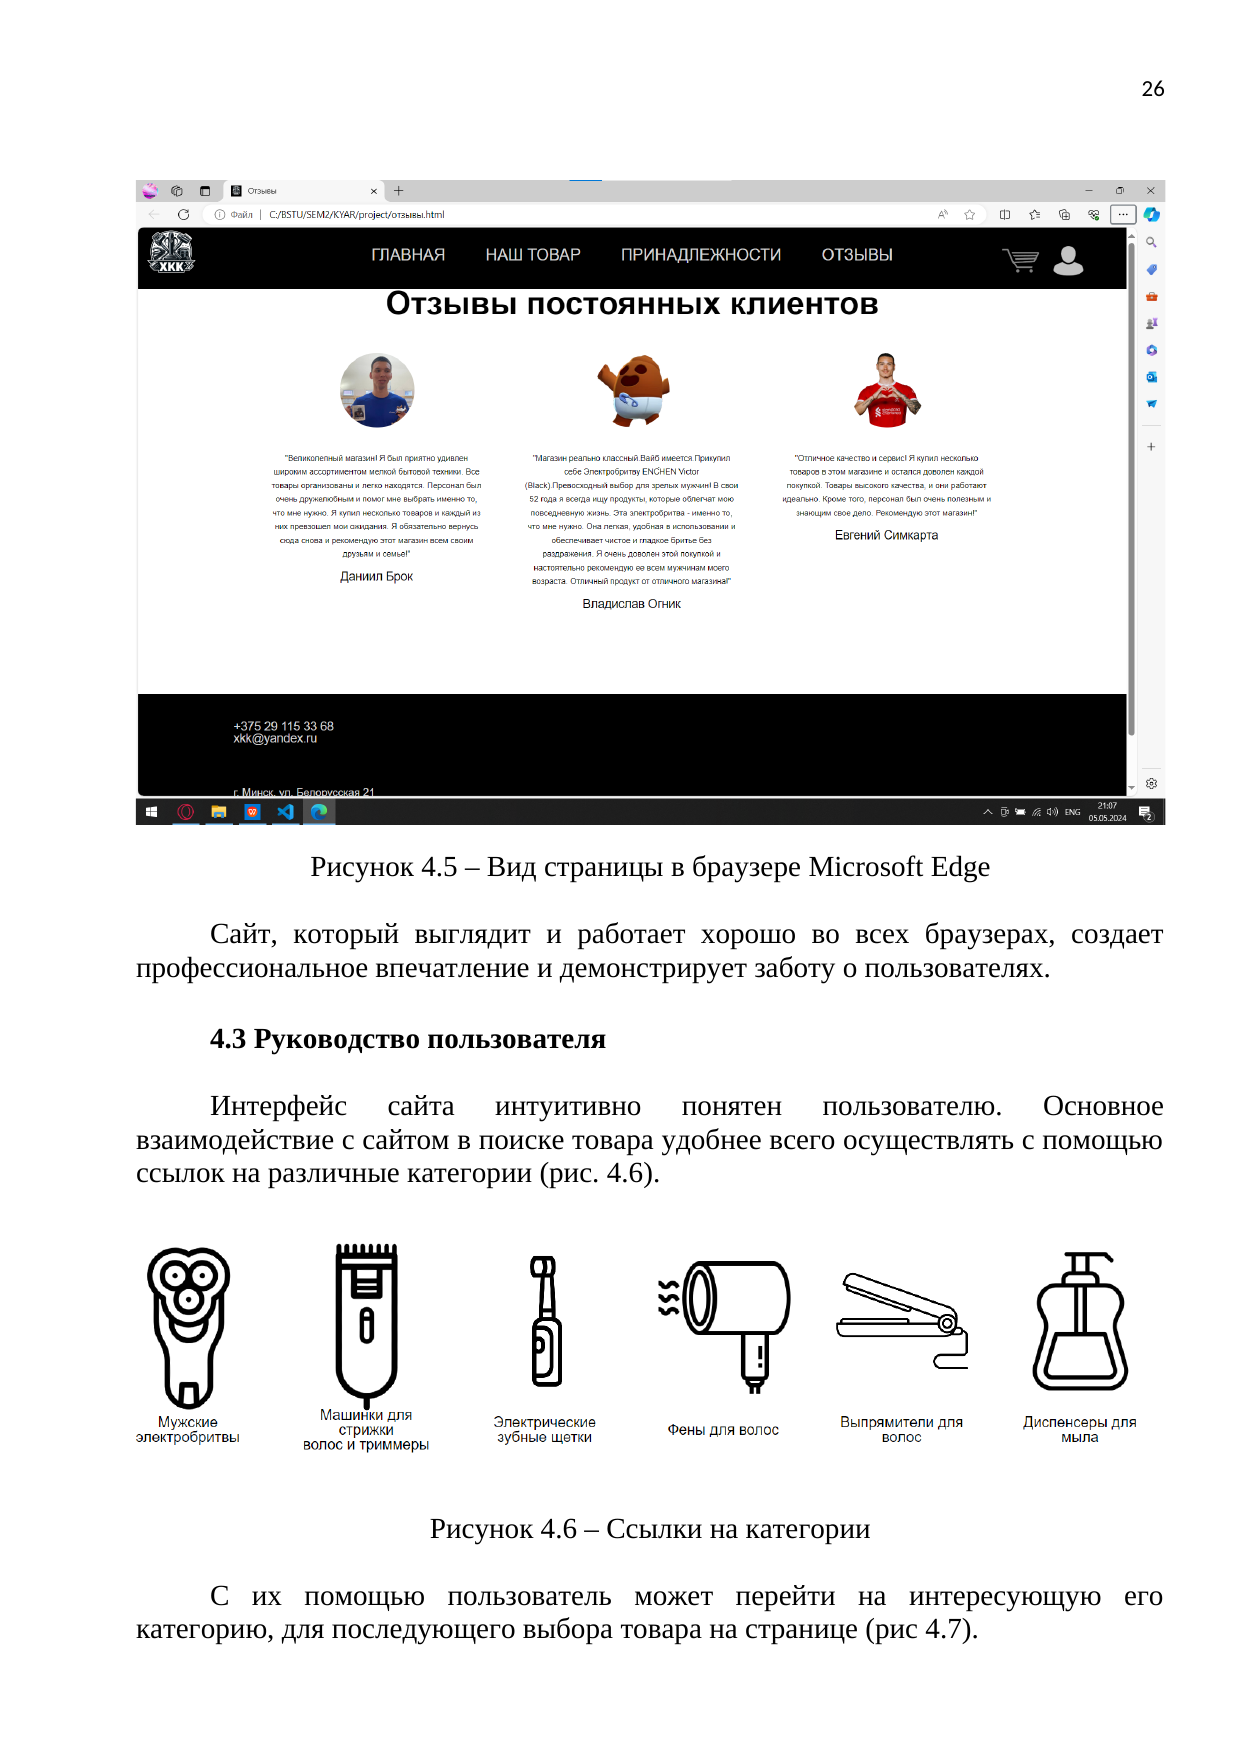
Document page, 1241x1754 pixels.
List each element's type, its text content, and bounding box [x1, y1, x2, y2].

picture [135, 1213, 1166, 1486]
text Рисунок 4.5 – Вид страницы в браузере Microsoft Edge [136, 849, 1164, 883]
picture [135, 180, 1166, 825]
text Интерфейс сайта интуитивно понятен пользователю. Основное взаимодействие с сайтом в поиске товара удобнее всего осуществлять с помощью ссылок на различные категории (рис. 4.6). [136, 1088, 1164, 1189]
text Рисунок 4.6 – Ссылки на категории [136, 1511, 1164, 1544]
text С их помощью пользователь может перейти на интересующую его категорию, для последующего выбора товара на странице (рис 4.7). [136, 1578, 1164, 1645]
text Сайт, который выглядит и работает хорошо во всех браузерах, создает профессиональное впечатление и демонстрирует заботу о пользователях. [136, 917, 1164, 984]
text 4.3 Руководство пользователя [136, 1021, 1164, 1055]
